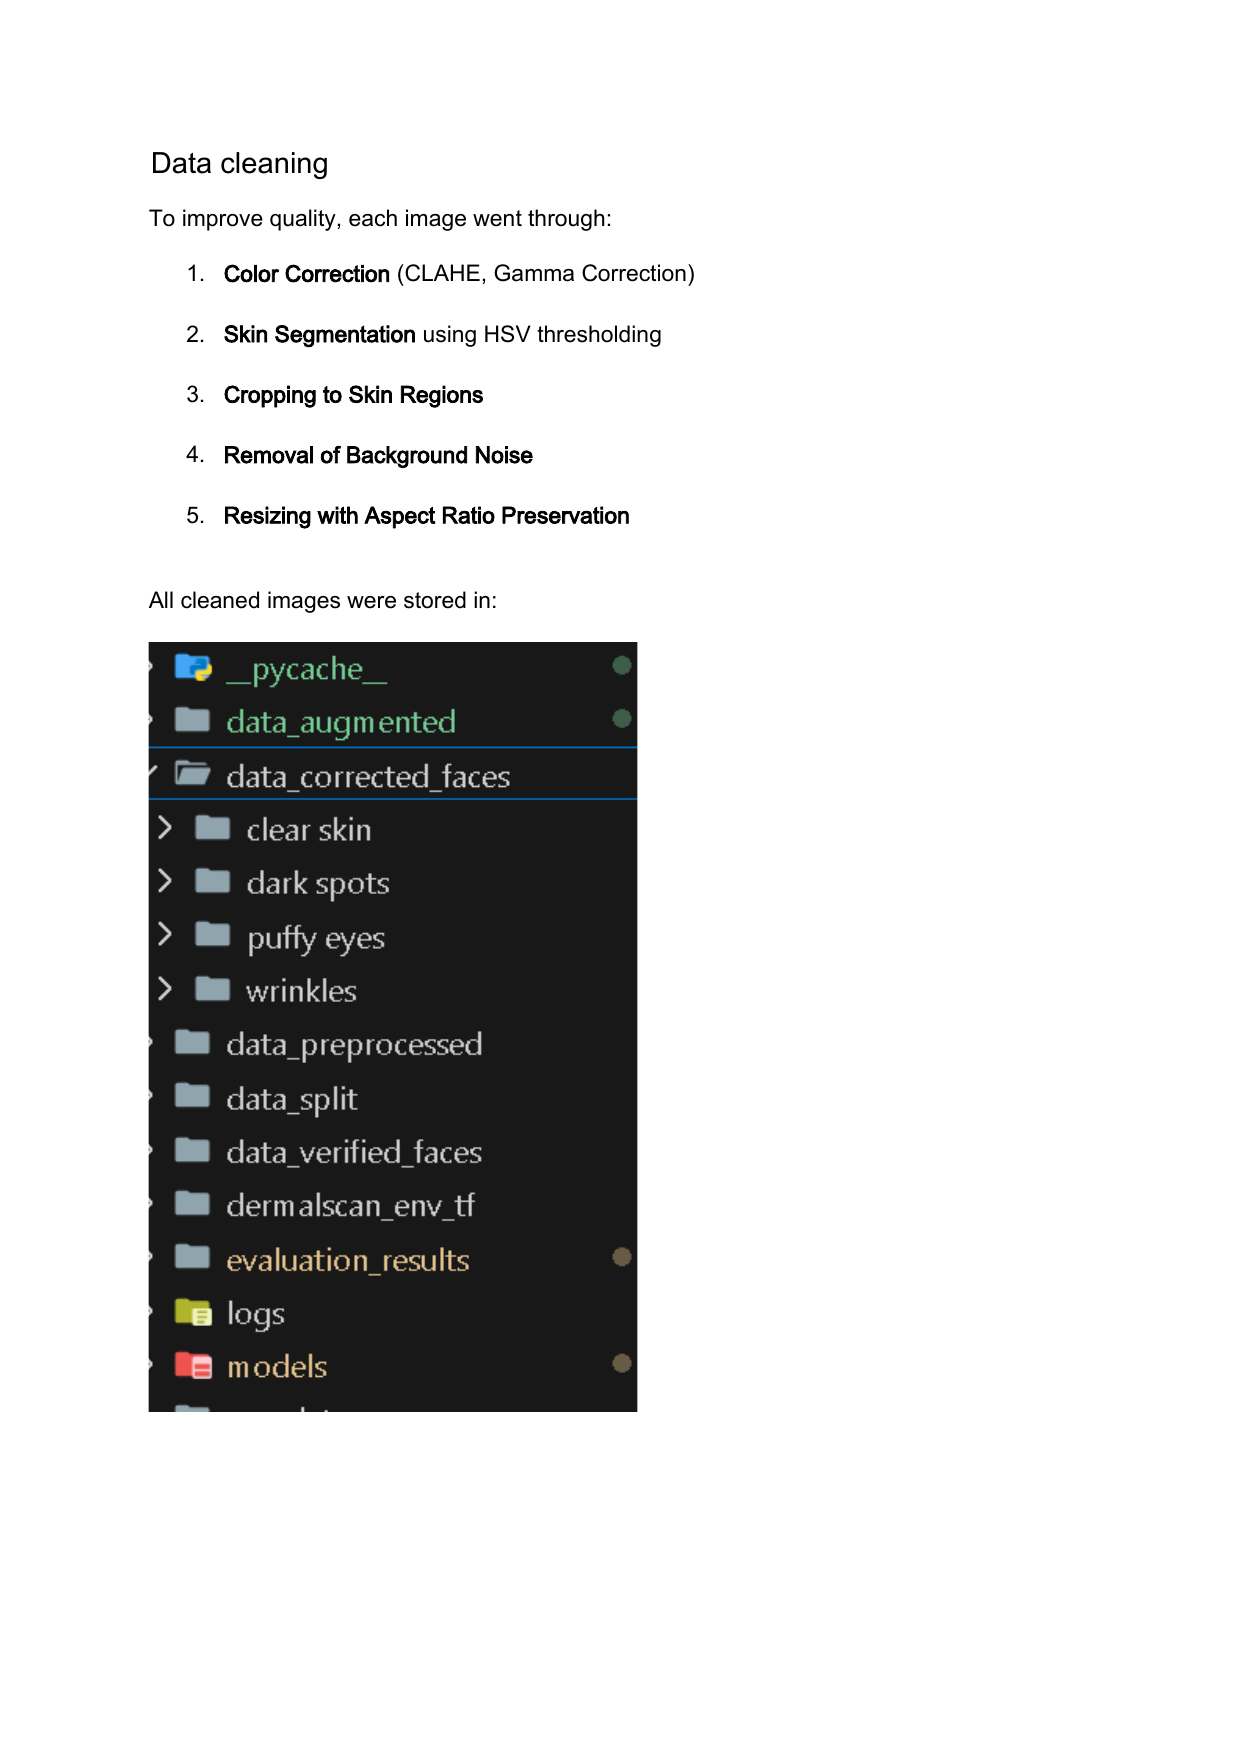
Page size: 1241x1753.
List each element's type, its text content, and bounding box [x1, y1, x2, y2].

text To improve quality, each image went through: [148, 205, 1167, 231]
picture [148, 642, 638, 1412]
list Color Correction (CLAHE, Gamma Correction) [186, 260, 1167, 317]
list Removal of Background Noise [186, 441, 1167, 498]
text All cleaned images were stored in: [148, 587, 1167, 614]
list Skin Segmentation using HSV thresholding [186, 321, 1167, 377]
list Resizing with Aspect Ratio Preservation [186, 502, 1167, 558]
list Cropping to Skin Regions [186, 381, 1167, 438]
subtitle Data cleaning [151, 146, 1167, 180]
